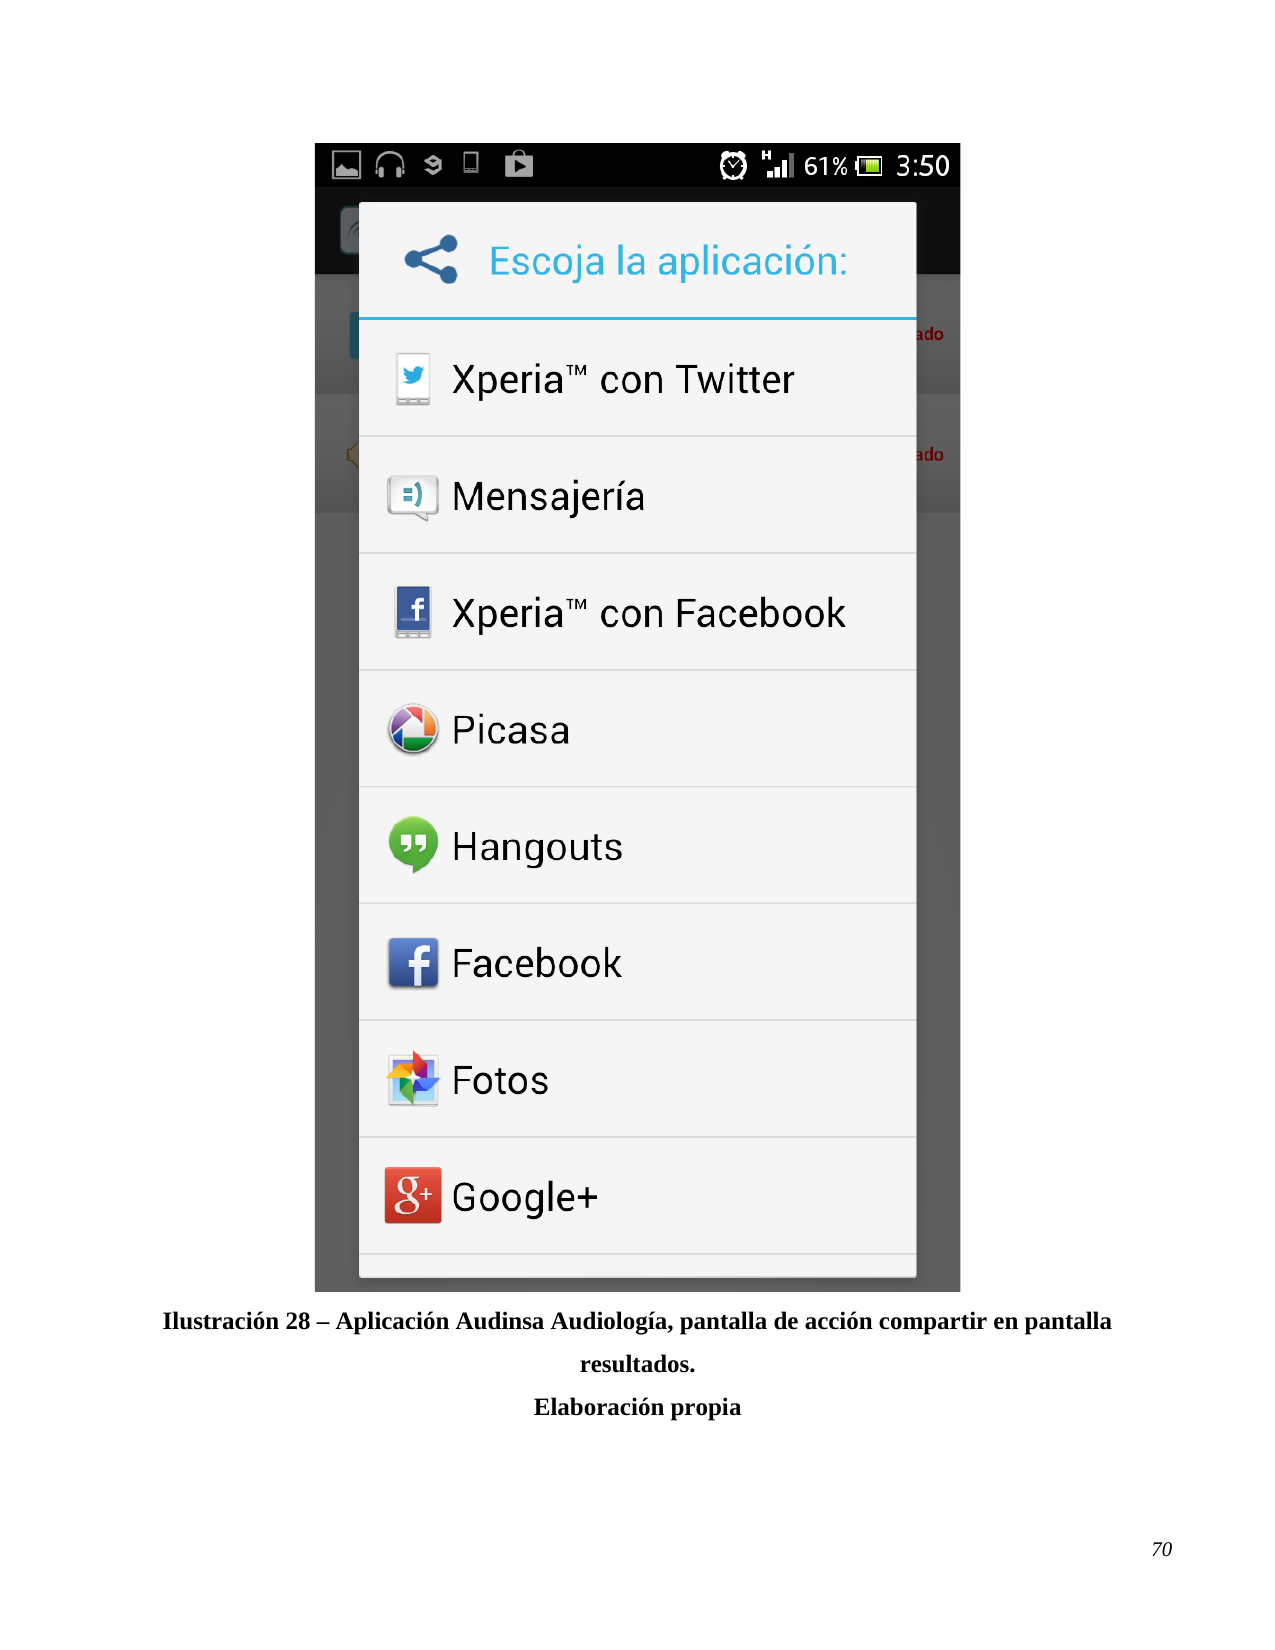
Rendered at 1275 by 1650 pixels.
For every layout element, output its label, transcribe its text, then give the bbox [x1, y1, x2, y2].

text Ilustración 28 – Aplicación Audinsa Audiología, pantalla de acción compartir en pantalla resultados. [103, 1306, 1172, 1378]
picture [314, 143, 961, 1292]
text Elaboración propia [103, 1392, 1172, 1421]
